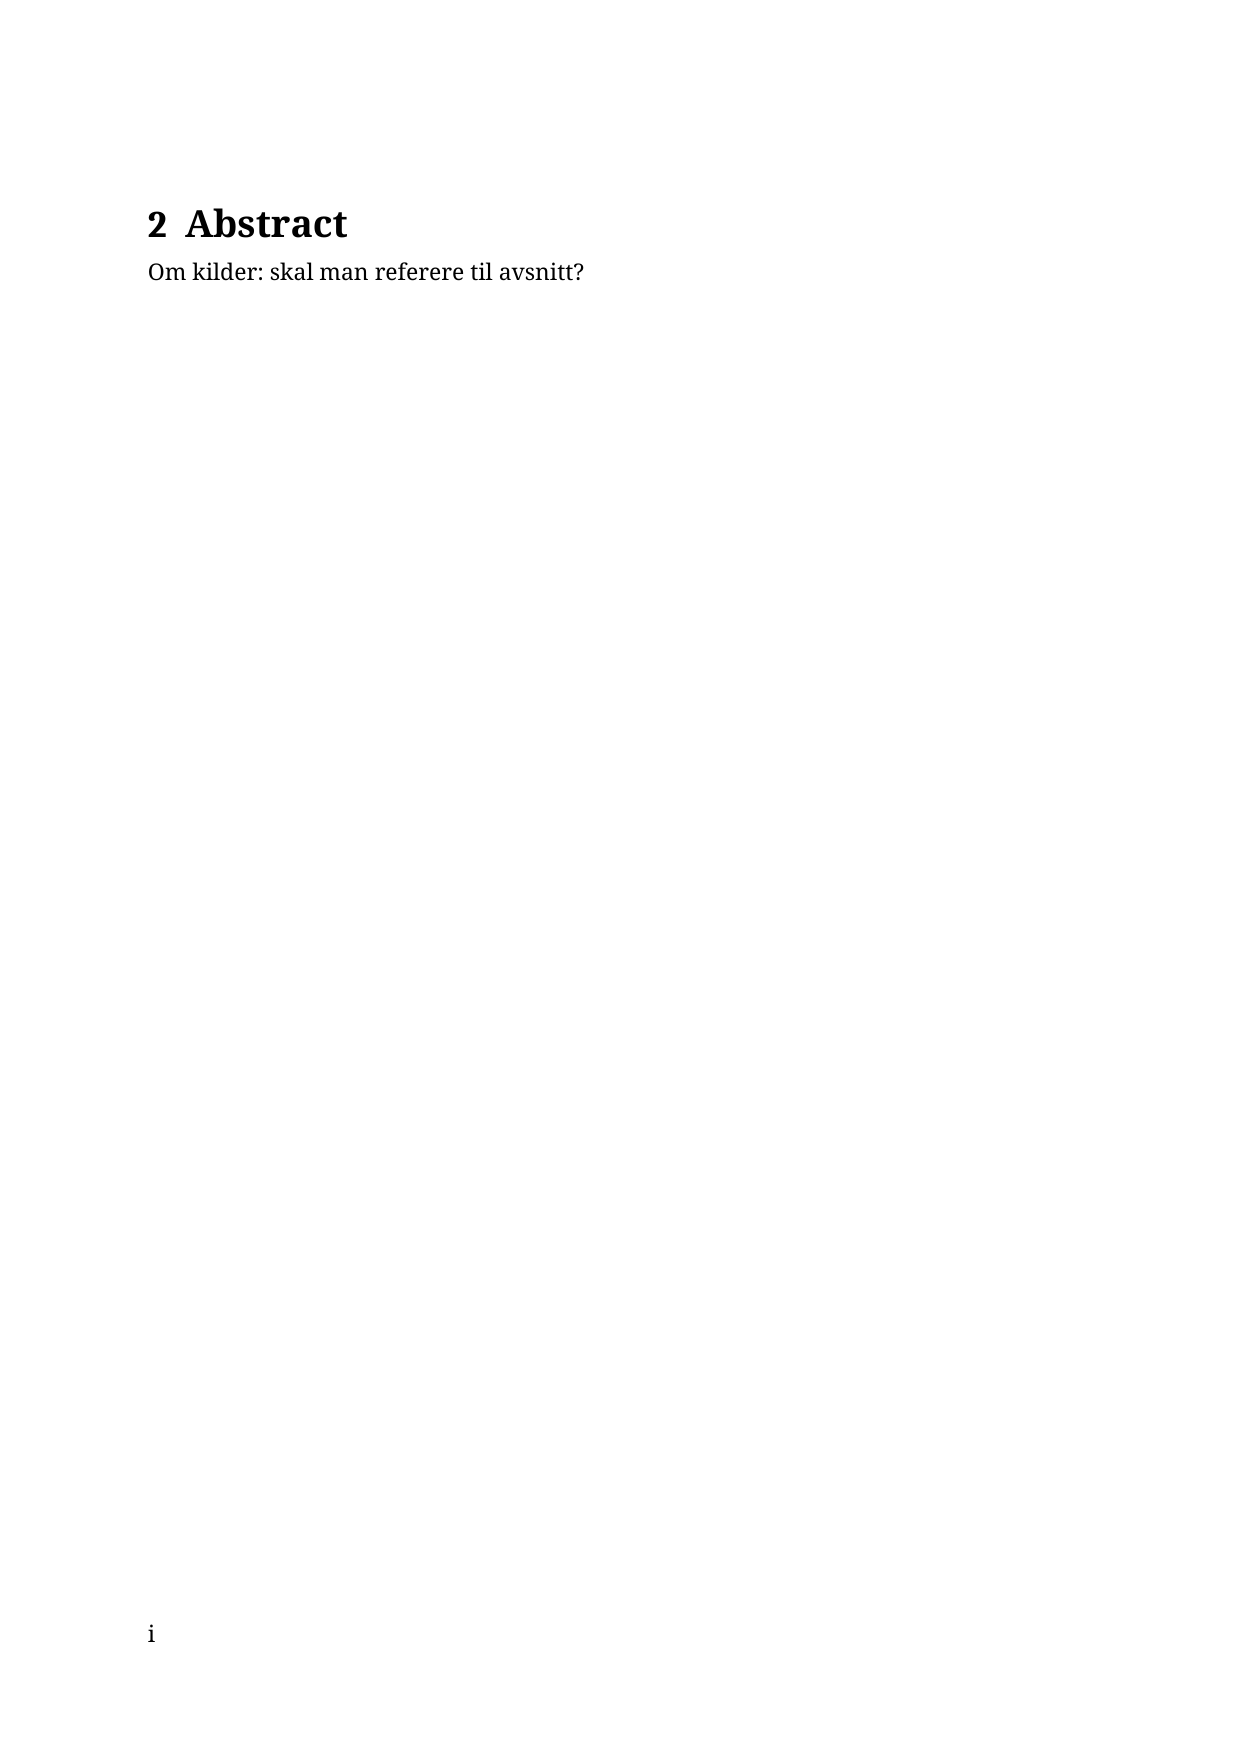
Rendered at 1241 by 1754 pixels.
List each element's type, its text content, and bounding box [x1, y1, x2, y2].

text Om kilder: skal man referere til avsnitt? [148, 256, 1093, 287]
subtitle Abstract [148, 198, 1093, 249]
